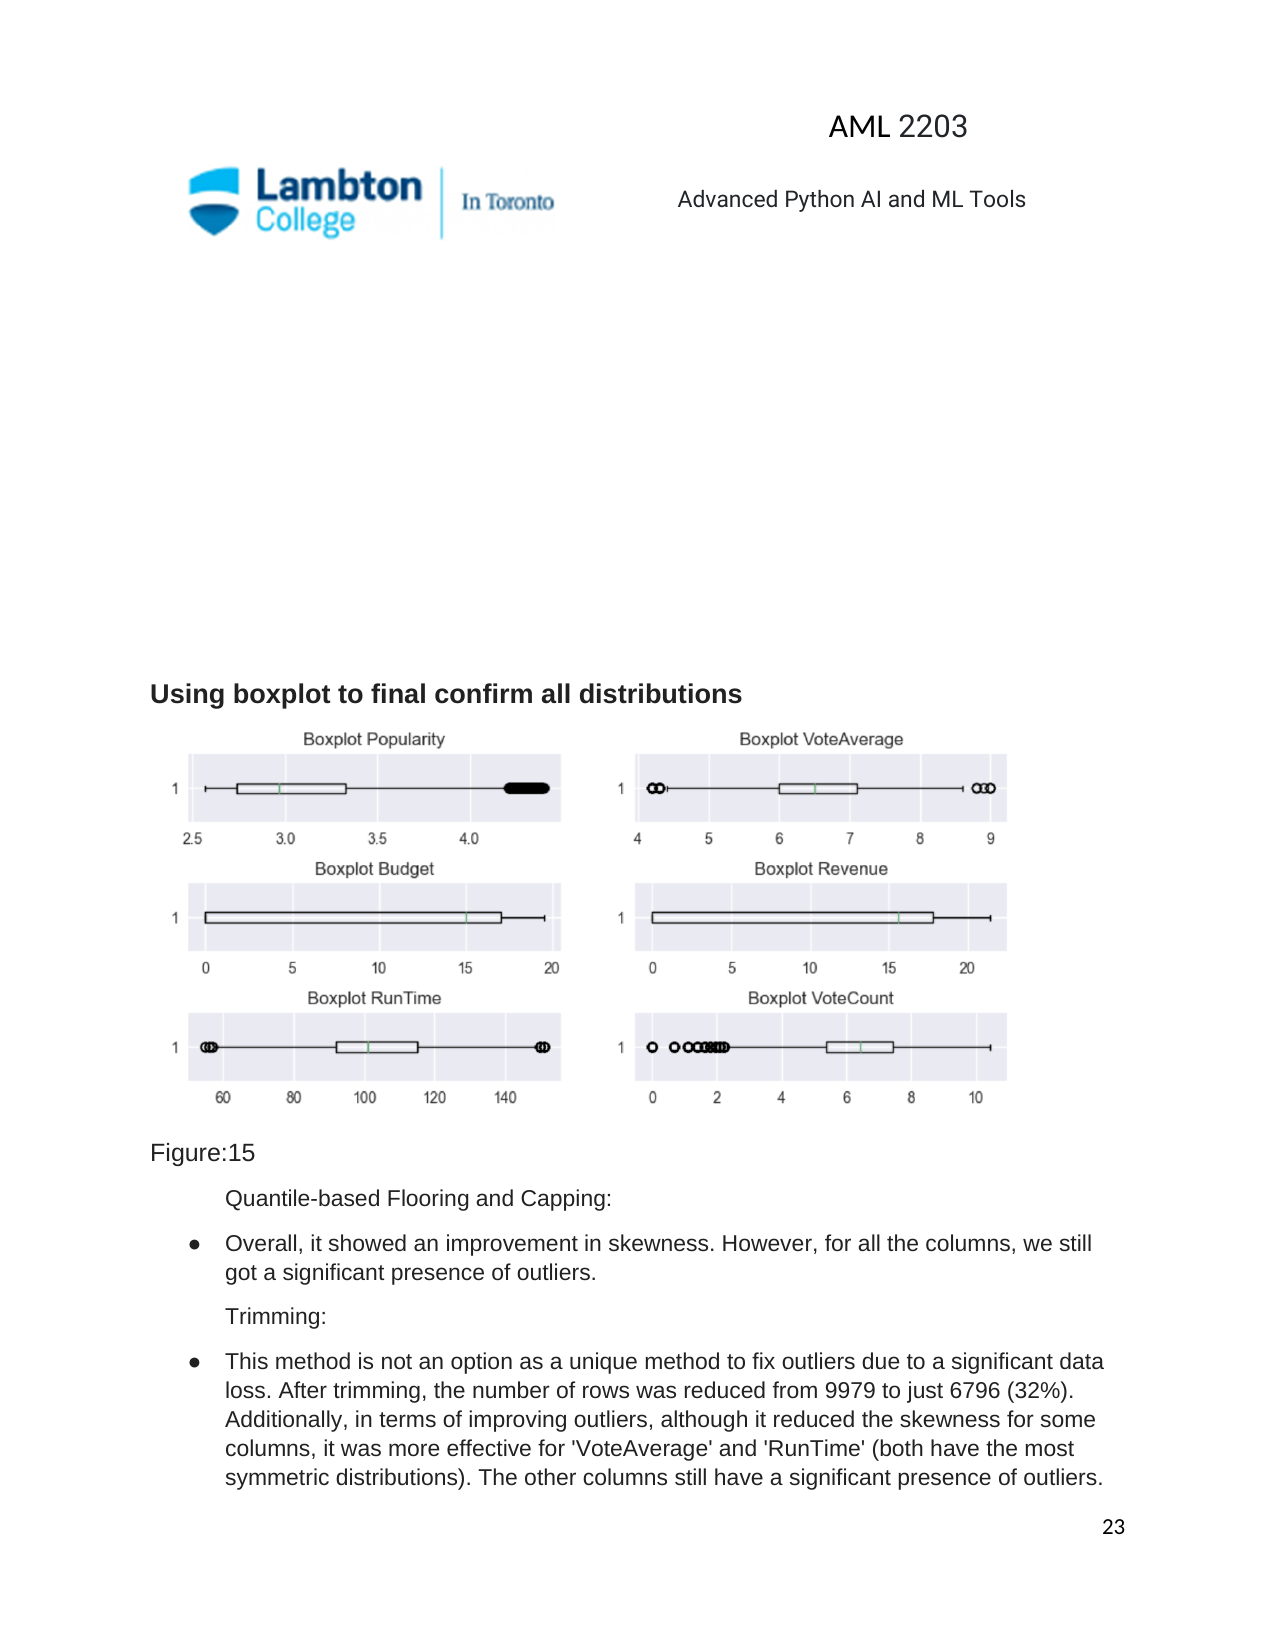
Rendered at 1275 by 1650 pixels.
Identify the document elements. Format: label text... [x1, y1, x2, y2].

list This method is not an option as a unique method to fix outliers due to a significant data loss. After trimming, the number of rows was reduced from 9979 to just 6796 (32%). Additionally, in terms of improving outliers, although it reduced the skewness for some columns, it was more effective for 'VoteAverage' and 'RunTime' (both have the most symmetric distributions). The other columns still have a significant presence of outliers. [187, 1348, 1125, 1490]
list Overall, it showed an improvement in skewness. However, for all the columns, we still got a significant presence of outliers. [187, 1229, 1125, 1285]
picture [150, 728, 1065, 1120]
text Using boxplot to final confirm all distributions [150, 678, 1125, 709]
picture [186, 164, 557, 241]
text Quantile-based Flooring and Capping: [225, 1185, 1125, 1211]
text Trimming: [225, 1303, 1125, 1329]
text Figure:15 [150, 1138, 1125, 1167]
